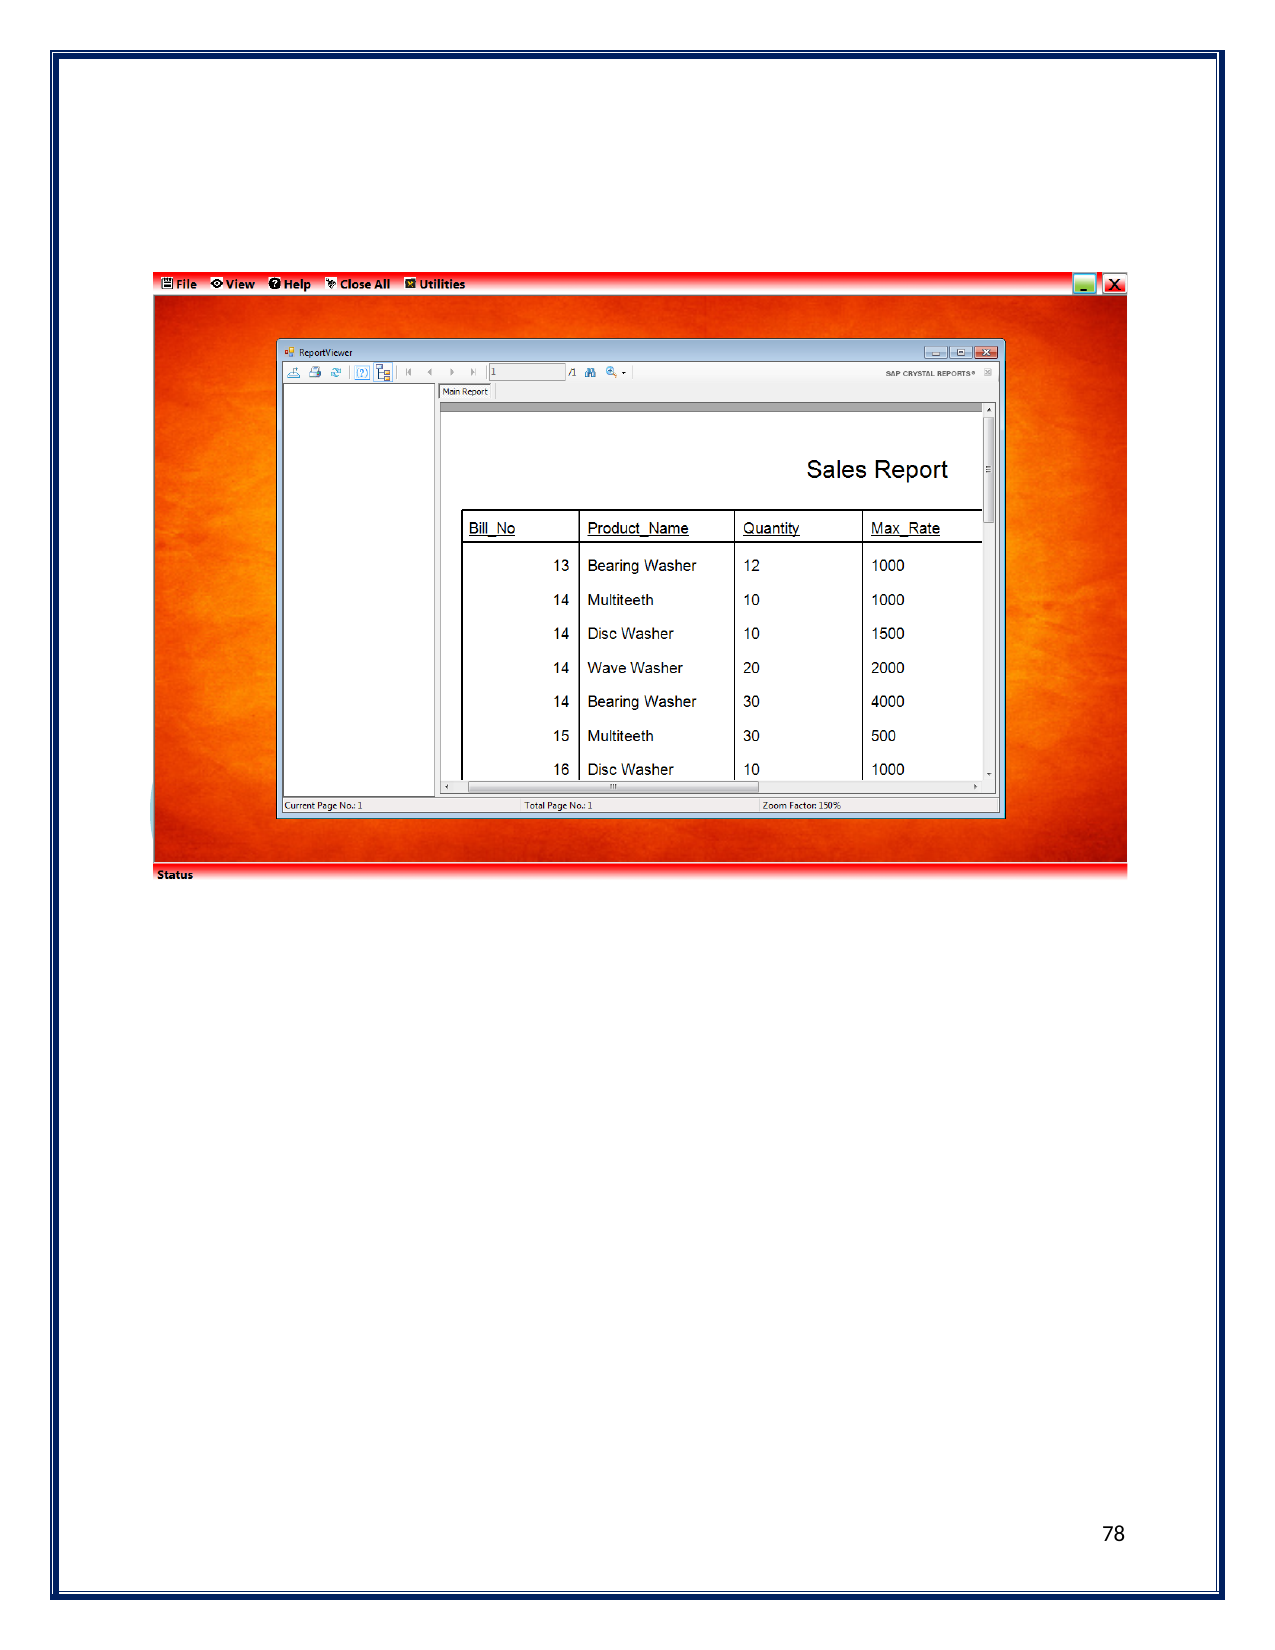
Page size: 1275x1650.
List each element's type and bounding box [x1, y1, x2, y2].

picture [153, 272, 1128, 883]
